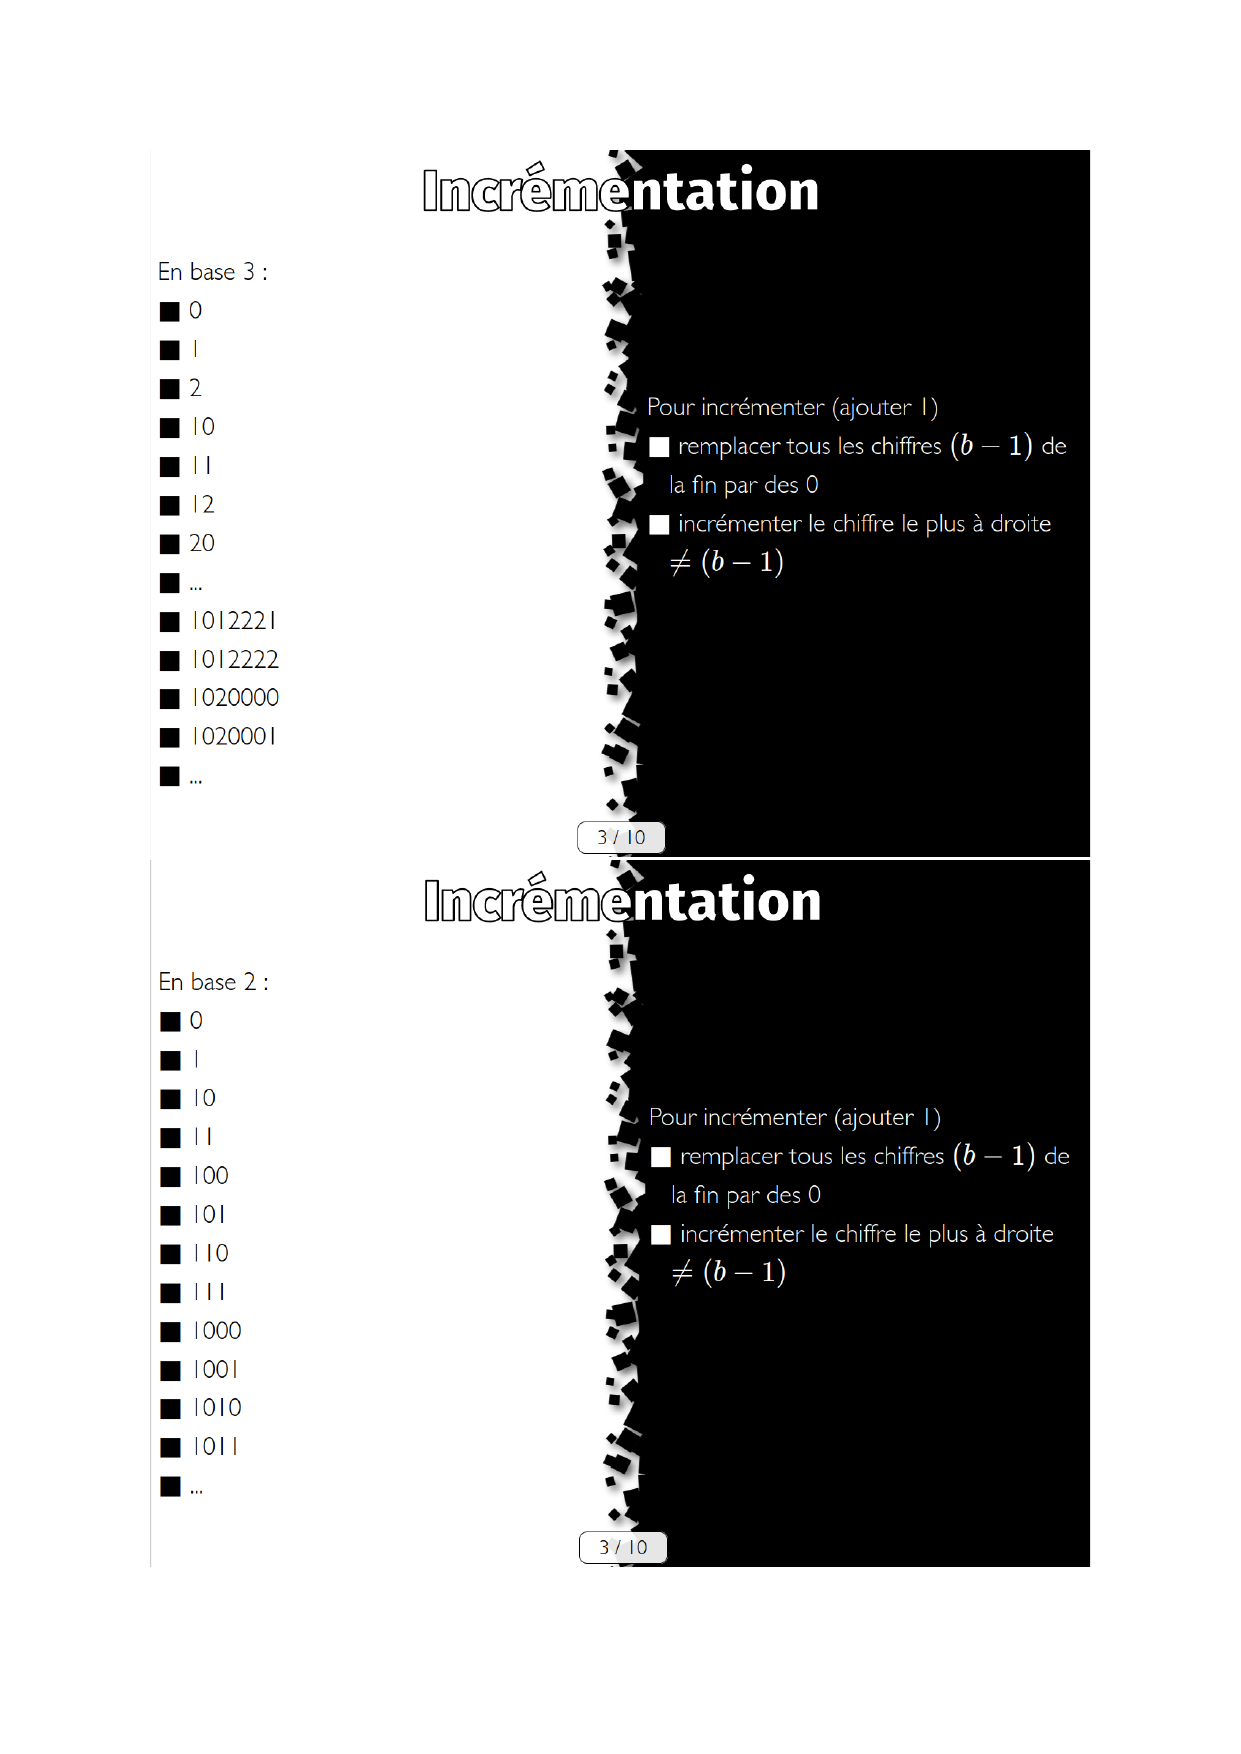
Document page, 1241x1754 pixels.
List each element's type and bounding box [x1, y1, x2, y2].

picture [150, 860, 1091, 1567]
picture [150, 150, 1091, 857]
